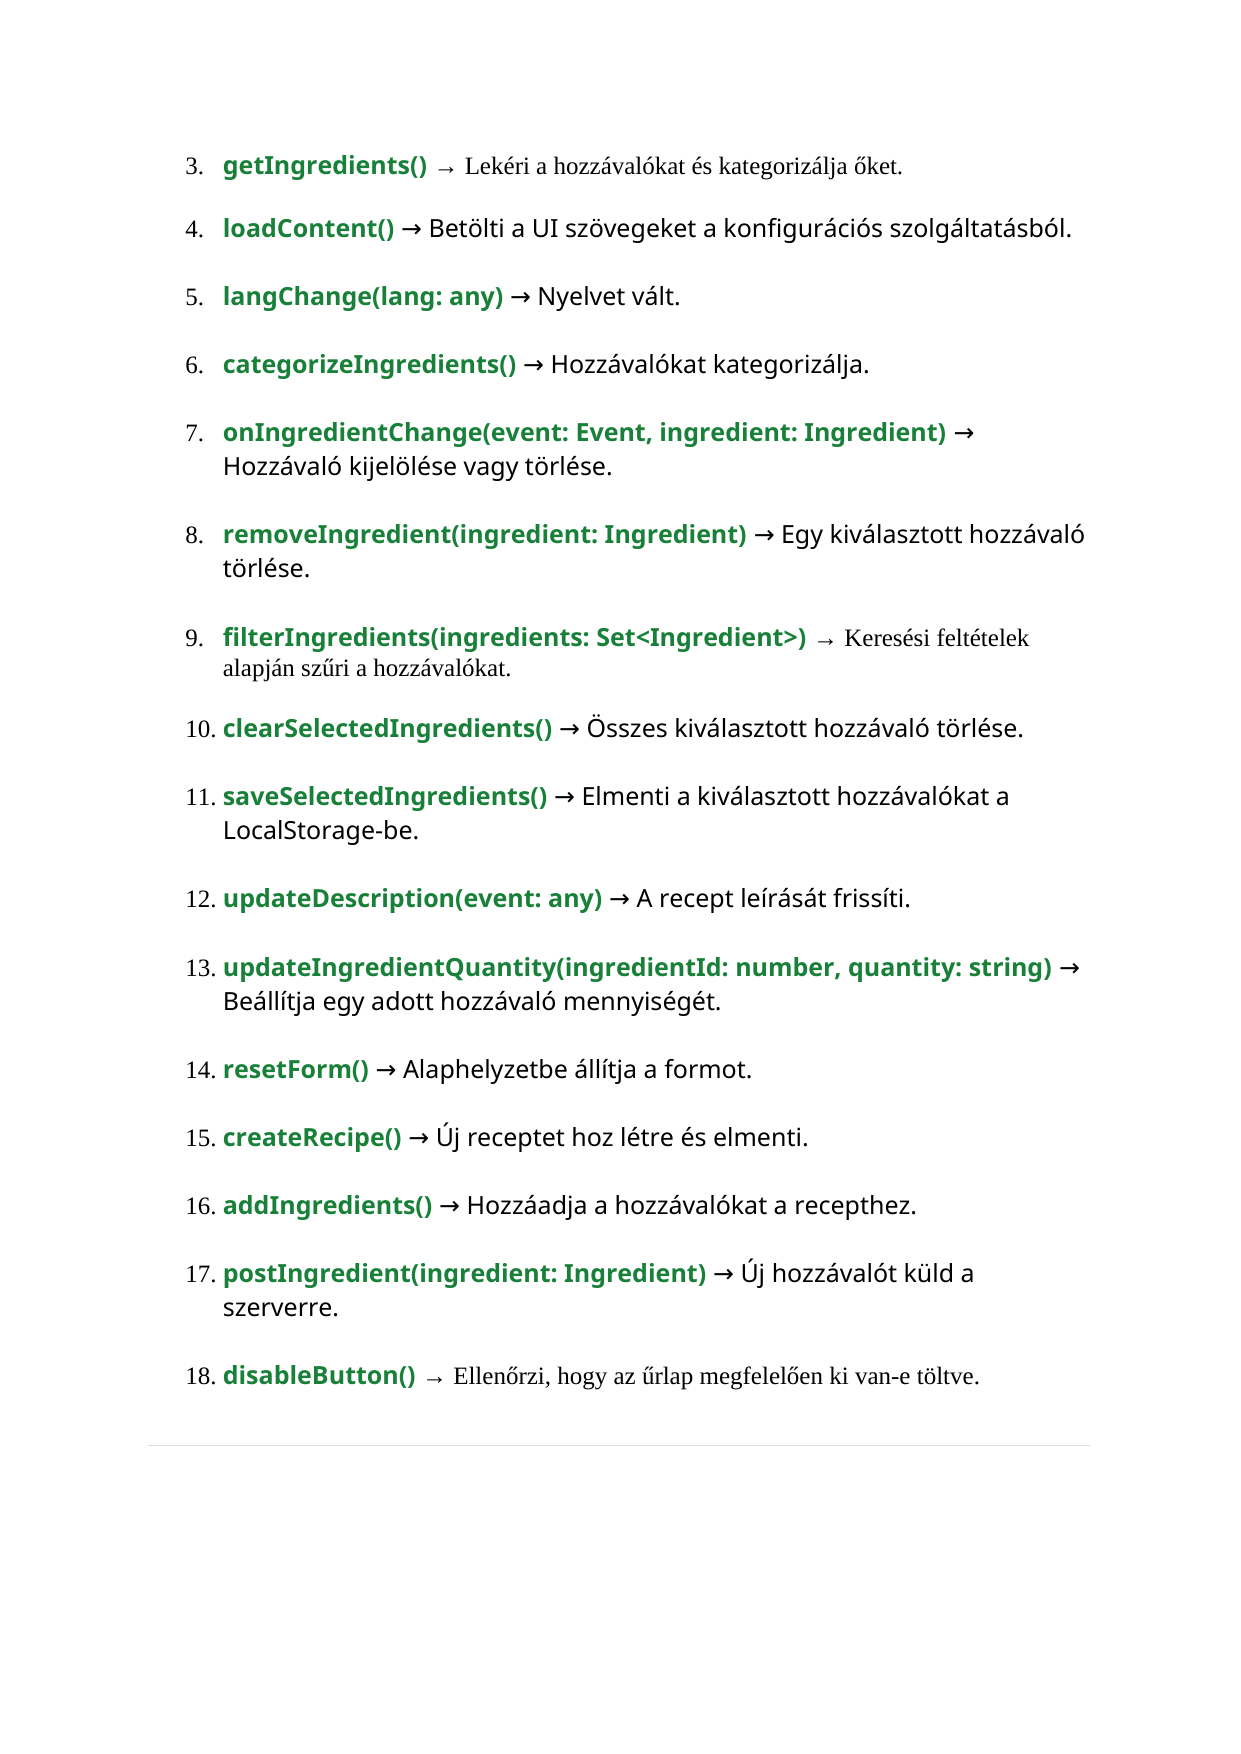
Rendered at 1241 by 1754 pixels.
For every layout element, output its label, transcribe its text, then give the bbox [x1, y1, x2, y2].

list disableButton() → Ellenőrzi, hogy az űrlap megfelelően ki van-e töltve. [185, 1358, 1093, 1421]
list clearSelectedIngredients() [185, 711, 1093, 779]
list updateDescription(event: any) [185, 881, 1093, 949]
list postIngredient(ingredient: Ingredient) [185, 1256, 1093, 1358]
list addIngredients() [185, 1188, 1093, 1256]
list resetForm() [185, 1051, 1093, 1119]
list loadContent() [185, 210, 1093, 278]
list updateIngredientQuantity(ingredientId: number, quantity: string) [185, 949, 1093, 1051]
list categorizeIngredients() [185, 347, 1093, 415]
list onIngredientChange(event: Event, ingredient: Ingredient) [185, 415, 1093, 517]
list langChange(lang: any) [185, 278, 1093, 347]
list createRecipe() [185, 1119, 1093, 1188]
list getIngredients() → Lekéri a hozzávalókat és kategorizálja őket. [185, 148, 1093, 210]
list saveSelectedIngredients() [185, 779, 1093, 881]
list filterIngredients(ingredients: Set<Ingredient>) → Keresési feltételek alapján szűri a hozzávalókat. [185, 619, 1093, 711]
list removeIngredient(ingredient: Ingredient) [185, 517, 1093, 619]
